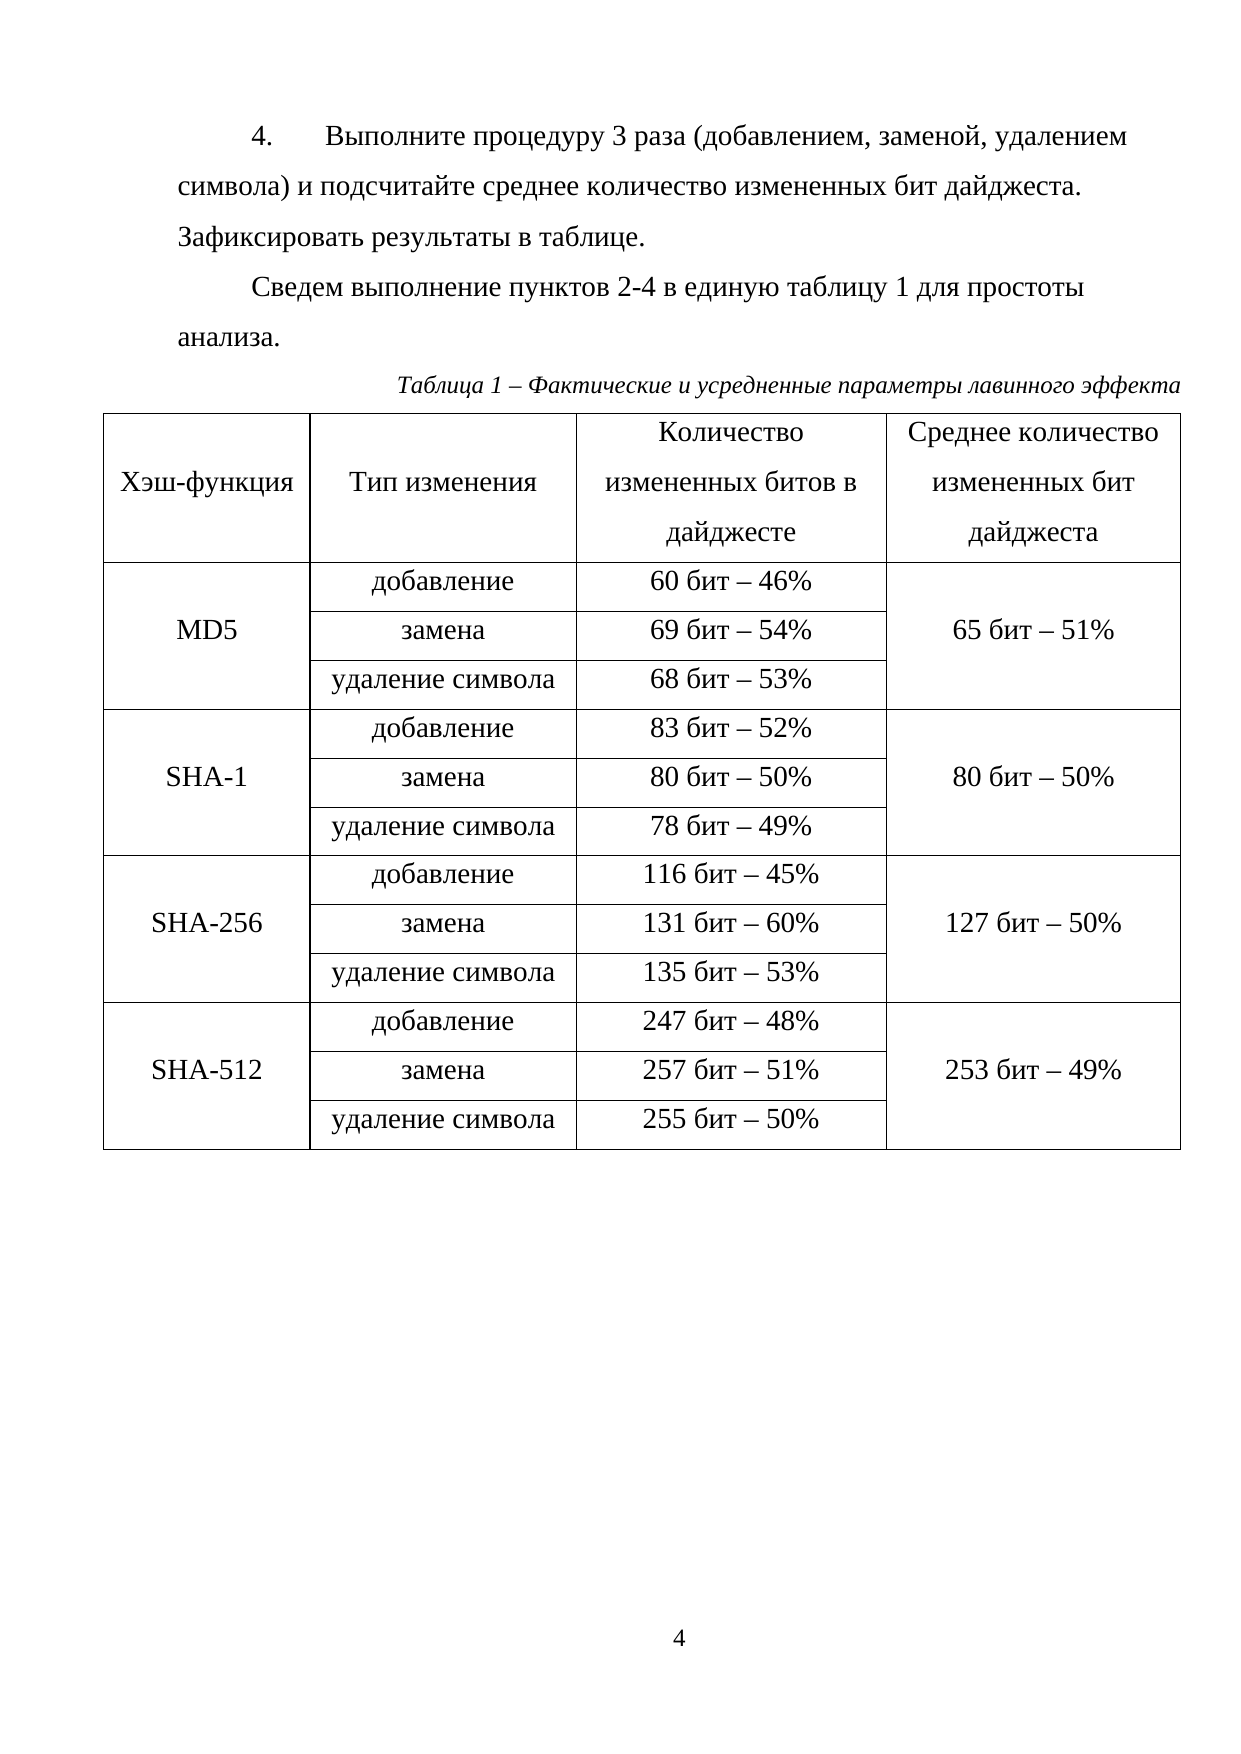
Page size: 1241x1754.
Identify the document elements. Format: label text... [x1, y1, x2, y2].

table_cell 257 бит – 51% [577, 1052, 886, 1100]
table_cell удаление символа [311, 661, 576, 709]
table_cell 80 бит – 50% [577, 759, 886, 807]
table_cell SHA-512 [104, 1003, 309, 1148]
table_cell 253 бит – 49% [887, 1003, 1180, 1148]
table_cell удаление символа [311, 954, 576, 1002]
table_cell SHA-256 [104, 856, 309, 1002]
table_cell удаление символа [311, 808, 576, 855]
table_cell 255 бит – 50% [577, 1101, 886, 1148]
table_cell добавление [311, 856, 576, 904]
table_cell 69 бит – 54% [577, 612, 886, 660]
table_cell добавление [311, 563, 576, 611]
table_cell SHA-1 [104, 710, 309, 855]
table_cell 127 бит – 50% [887, 856, 1180, 1002]
table_cell 247 бит – 48% [577, 1003, 886, 1051]
table_cell замена [311, 612, 576, 660]
table_cell 60 бит – 46% [577, 563, 886, 611]
table_cell 78 бит – 49% [577, 808, 886, 855]
table_cell 135 бит – 53% [577, 954, 886, 1002]
list Таблица 1 – Фактические и усредненные параметры лавинного эффекта [177, 370, 1181, 398]
table_cell 83 бит – 52% [577, 710, 886, 758]
table_cell удаление символа [311, 1101, 576, 1148]
table_header Хэш-функция [104, 414, 309, 562]
list Выполните процедуру 3 раза (добавлением, заменой, удалением символа) и подсчитайте среднее количество измененных бит дайджеста. Зафиксировать результаты в таблице. [177, 118, 1181, 252]
table_header Среднее количество измененных бит дайджеста [887, 414, 1180, 562]
table_cell добавление [311, 710, 576, 758]
table_cell 131 бит – 60% [577, 905, 886, 953]
table_cell замена [311, 1052, 576, 1100]
table_header Тип изменения [311, 414, 576, 562]
table_cell замена [311, 905, 576, 953]
table_cell замена [311, 759, 576, 807]
table_cell 116 бит – 45% [577, 856, 886, 904]
table_cell MD5 [104, 563, 309, 709]
table_cell 80 бит – 50% [887, 710, 1180, 855]
table_cell 68 бит – 53% [577, 661, 886, 709]
list Сведем выполнение пунктов 2-4 в единую таблицу 1 для простоты анализа. [177, 269, 1181, 353]
table_cell добавление [311, 1003, 576, 1051]
table_header Количество измененных битов в дайджесте [577, 414, 886, 562]
table_cell 65 бит – 51% [887, 563, 1180, 709]
